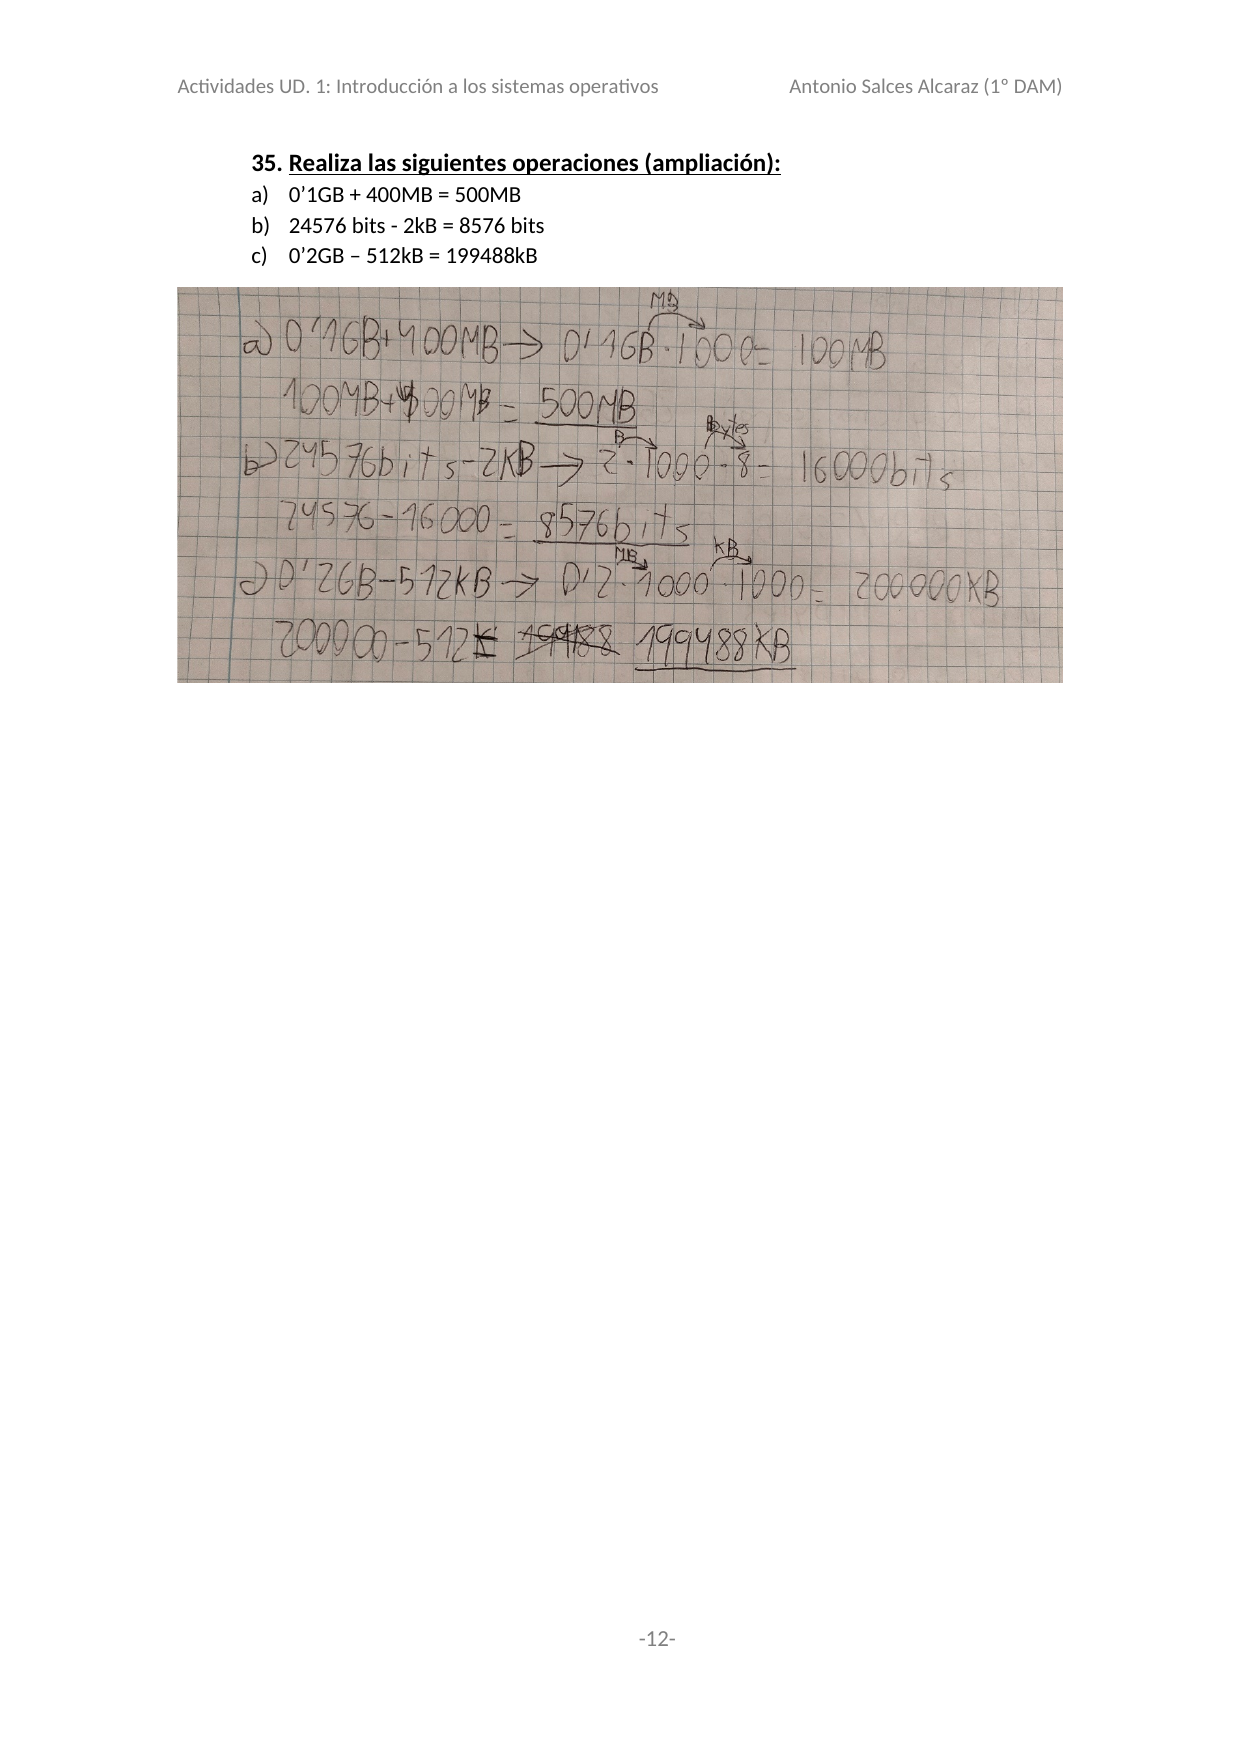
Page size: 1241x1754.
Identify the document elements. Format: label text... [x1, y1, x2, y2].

list 0’1GB + 400MB = 500MB [251, 181, 1063, 208]
list 24576 bits - 2kB = 8576 bits [251, 211, 1063, 239]
list 0’2GB – 512kB = 199488kB [251, 241, 1063, 269]
picture [177, 287, 1063, 683]
subtitle Realiza las siguientes operaciones (ampliación): [251, 148, 1063, 178]
